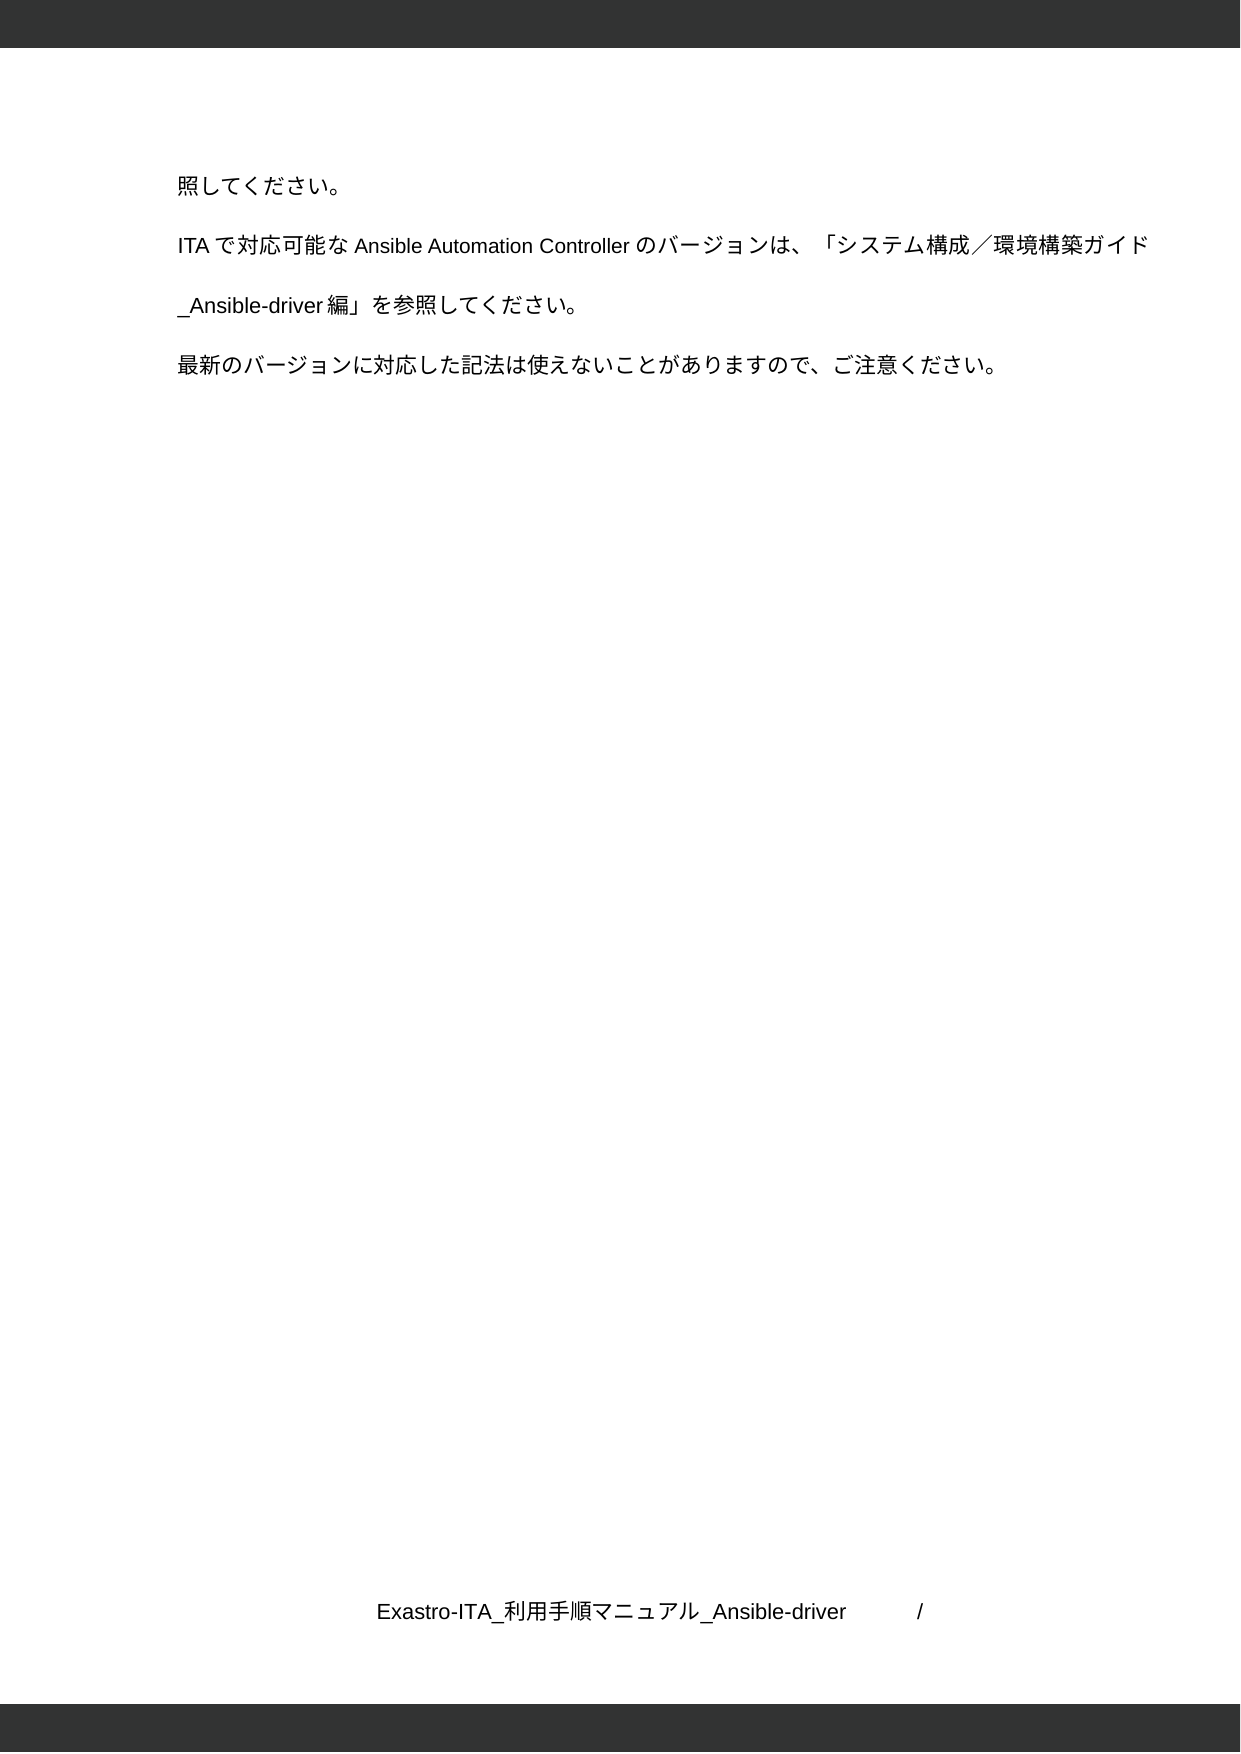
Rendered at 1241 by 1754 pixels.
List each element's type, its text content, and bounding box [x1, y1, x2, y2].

picture [0, 0, 1241, 48]
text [177, 155, 1152, 214]
picture [0, 1704, 1241, 1752]
text ITAで対応可能なAnsible Automation Controllerのバージョンは、「システム構成／環境構築ガイド_Ansible-driver編」を参照してください。 [177, 214, 1152, 334]
text 最新のバージョンに対応した記法は使えないことがありますので、ご注意ください。 [177, 334, 1152, 393]
